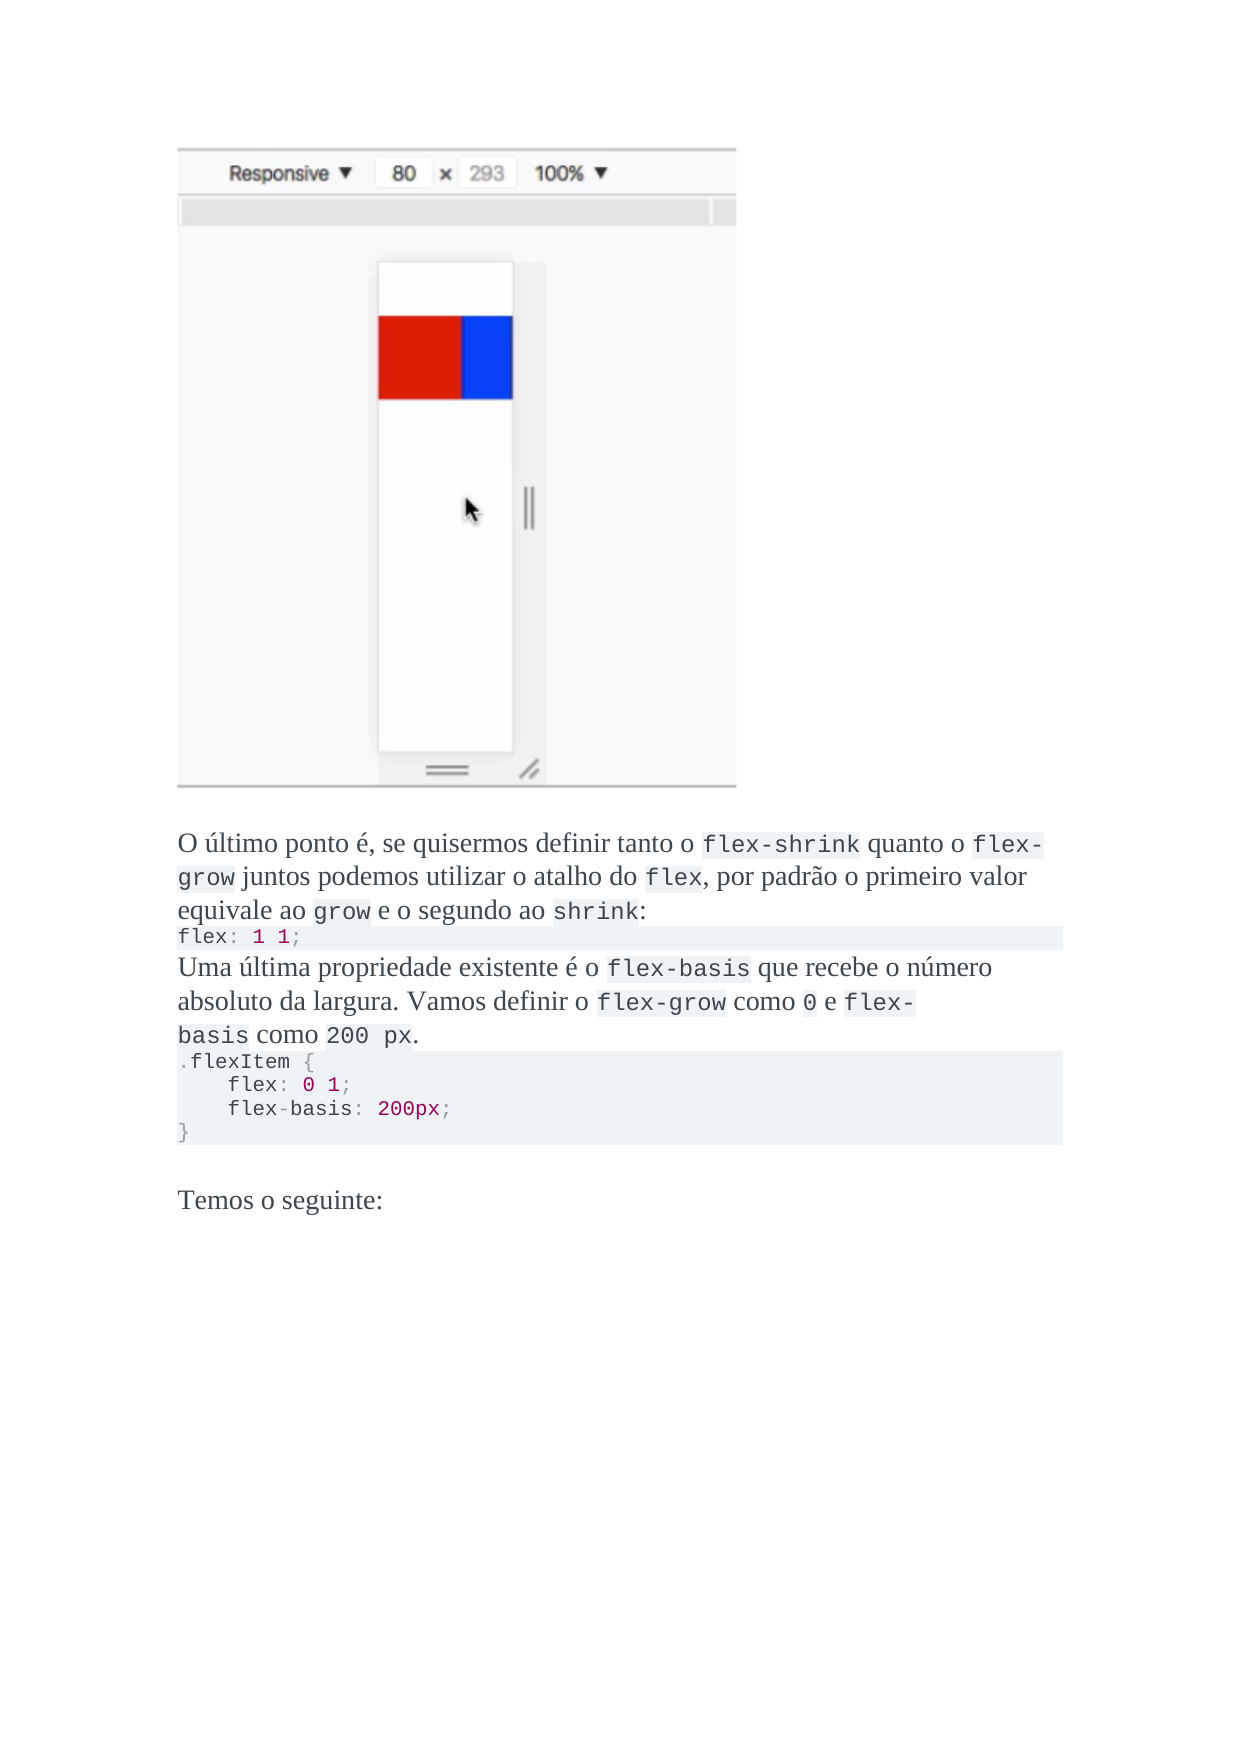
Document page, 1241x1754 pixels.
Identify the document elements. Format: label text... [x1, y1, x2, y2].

picture [177, 147, 737, 789]
text .flexItem { [177, 1051, 1063, 1074]
text flex: 0 1; [177, 1074, 1063, 1098]
text Temos o seguinte: [177, 1183, 1063, 1215]
text } [177, 1122, 1063, 1145]
text Uma última propriedade existente é o flex-basis que recebe o número absoluto da largura. Vamos definir o flex-grow como 0 e flex-basis como 200 px. [177, 950, 1063, 1051]
text flex-basis: 200px; [177, 1098, 1063, 1122]
text flex: 1 1; [177, 926, 1063, 950]
text O último ponto é, se quisermos definir tanto o flex-shrink quanto o flex-grow juntos podemos utilizar o atalho do flex, por padrão o primeiro valor equivale ao grow e o segundo ao shrink: [177, 826, 1063, 926]
